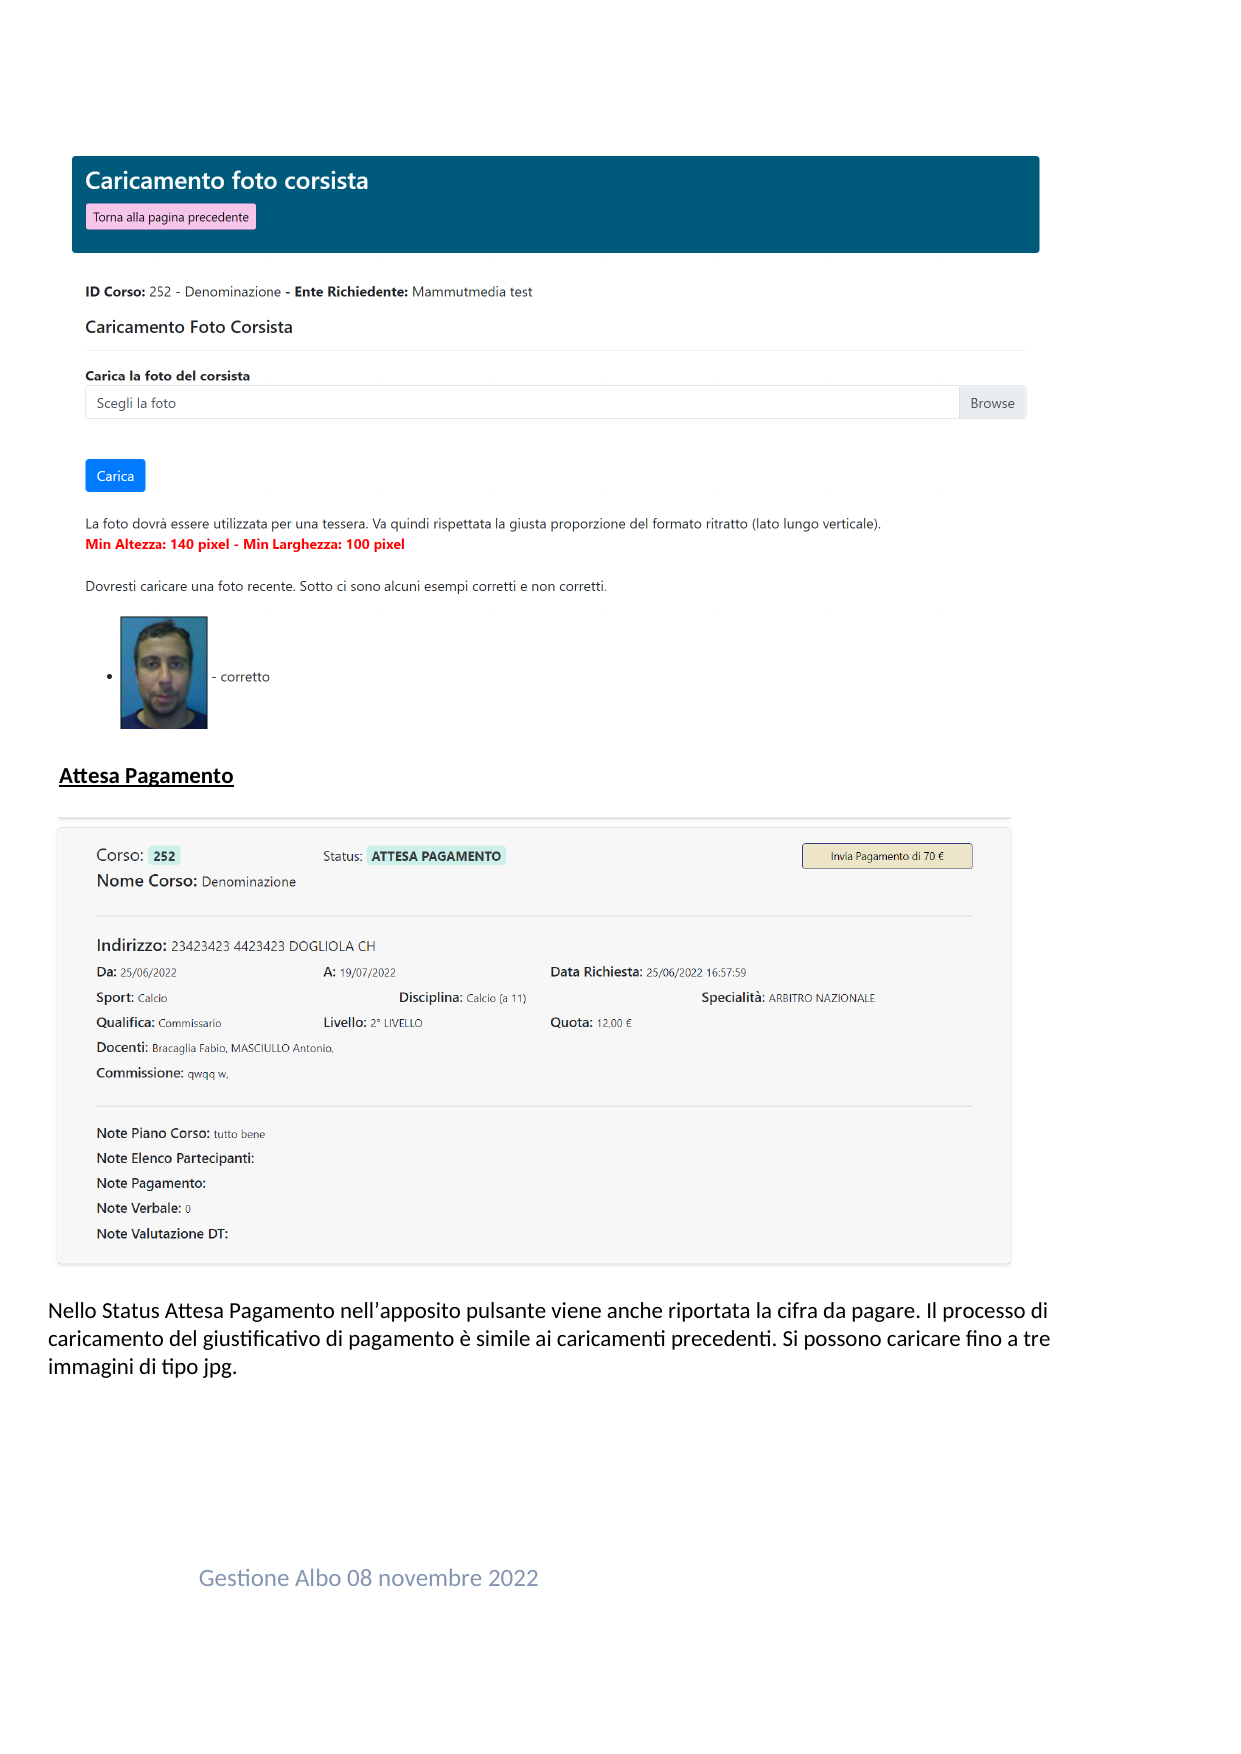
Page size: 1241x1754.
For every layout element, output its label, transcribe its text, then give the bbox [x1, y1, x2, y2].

subtitle Attesa Pagamento [59, 761, 1134, 789]
picture [47, 141, 1052, 729]
picture [47, 817, 1052, 1268]
text Nello Status Attesa Pagamento nell’apposito pulsante viene anche riportata la cifra da pagare. Il processo di caricamento del giustificativo di pagamento è simile ai caricamenti precedenti. Si possono caricare fino a tre immagini di tipo jpg. [48, 1296, 1134, 1380]
